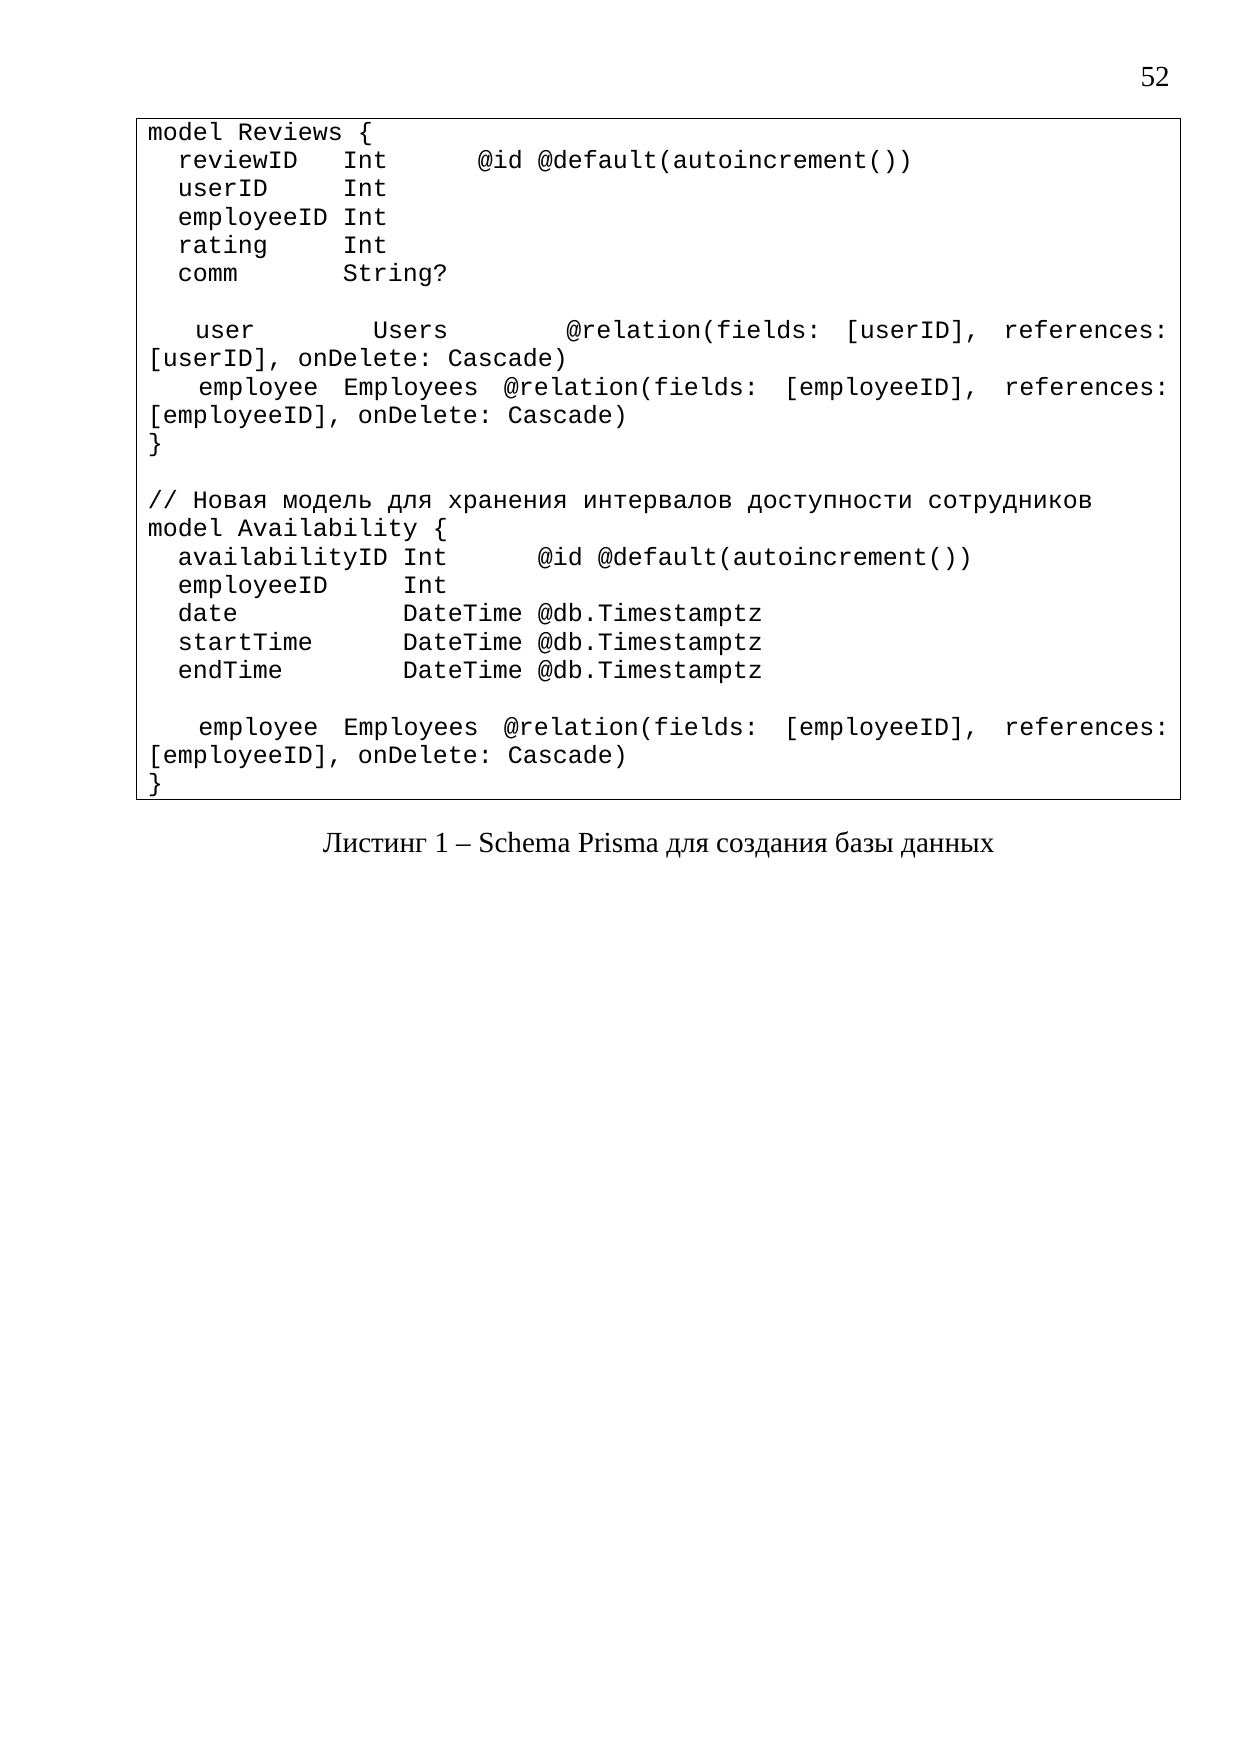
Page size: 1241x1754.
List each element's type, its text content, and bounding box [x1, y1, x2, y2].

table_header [137, 119, 1180, 799]
text Листинг 1 – Schema Prisma для создания базы данных [136, 825, 1181, 859]
